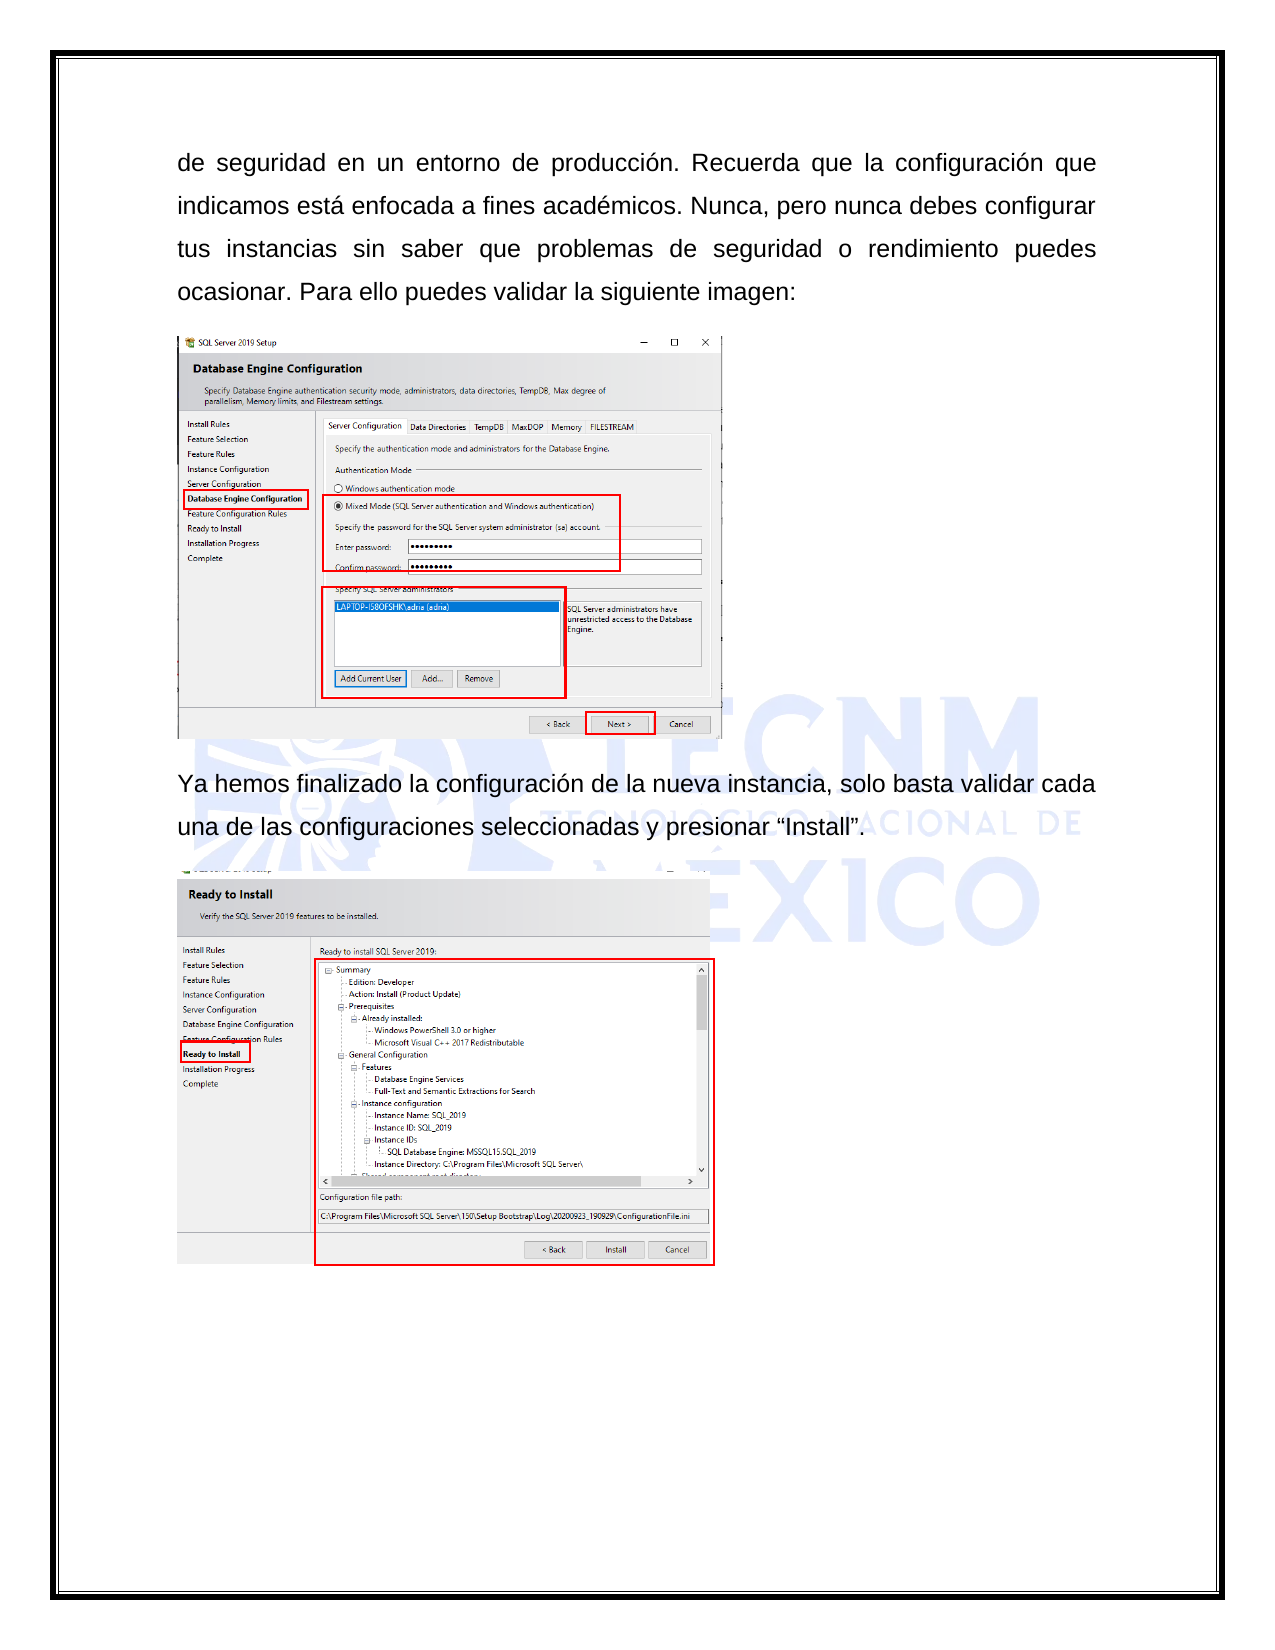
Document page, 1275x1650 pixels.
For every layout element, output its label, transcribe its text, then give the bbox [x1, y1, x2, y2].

text Ya hemos finalizado la configuración de la nueva instancia, solo basta validar cada una de las configuraciones seleccionadas y presionar “Install”. [177, 769, 1098, 841]
picture [316, 960, 710, 1264]
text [177, 148, 1098, 306]
picture [177, 336, 723, 739]
picture [177, 871, 710, 1264]
